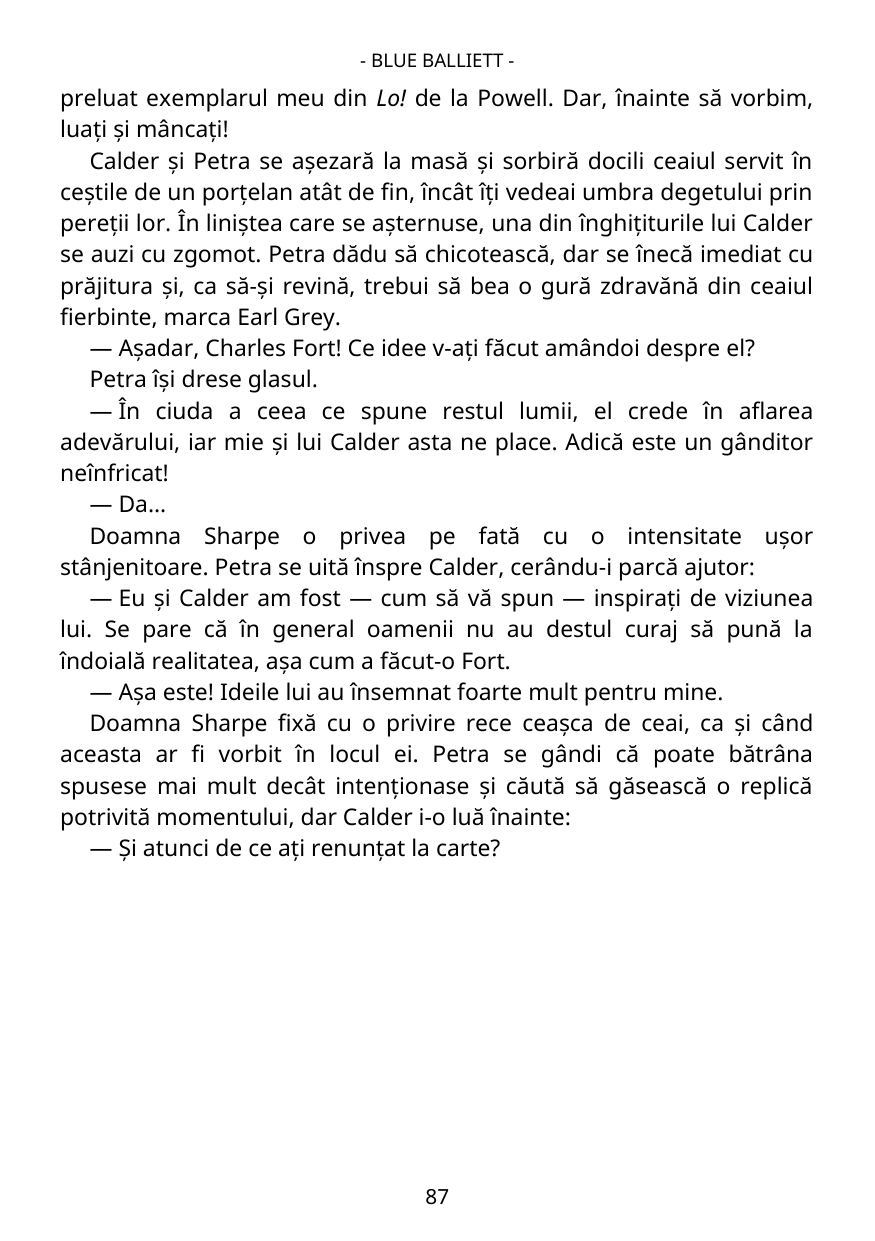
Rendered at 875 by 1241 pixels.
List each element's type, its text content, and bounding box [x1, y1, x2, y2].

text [60, 82, 814, 145]
text Doamna Sharpe fixă cu o privire rece ceaşca de ceai, ca şi când aceasta ar fi vorbit în locul ei. Petra se gândi că poate bătrâna spusese mai mult decât intenţionase şi căută să găsească o replică potrivită momentului, dar Calder i-o luă înainte: [60, 707, 814, 832]
text Petra îşi drese glasul. [60, 363, 814, 395]
text — Da… [60, 488, 814, 520]
text — Aşa este! Ideile lui au însemnat foarte mult pentru mine. [60, 676, 814, 707]
text Calder şi Petra se aşezară la masă şi sorbiră docili ceaiul servit în ceştile de un porţelan atât de fin, încât îţi vedeai umbra degetului prin pereţii lor. În liniştea care se aşternuse, una din înghiţiturile lui Calder se auzi cu zgomot. Petra dădu să chicotească, dar se înecă imediat cu prăjitura şi, ca să-şi revină, trebui să bea o gură zdravănă din ceaiul fierbinte, marca Earl Grey. [60, 145, 814, 332]
text — Eu şi Calder am fost — cum să vă spun — inspiraţi de viziunea lui. Se pare că în general oamenii nu au destul curaj să pună la îndoială realitatea, aşa cum a făcut-o Fort. [60, 582, 814, 676]
text — Aşadar, Charles Fort! Ce idee v-aţi făcut amândoi despre el? [60, 332, 814, 363]
text — Şi atunci de ce aţi renunţat la carte? [60, 832, 814, 863]
text — În ciuda a ceea ce spune restul lumii, el crede în aflarea adevărului, iar mie şi lui Calder asta ne place. Adică este un gânditor neînfricat! [60, 395, 814, 488]
text Doamna Sharpe o privea pe fată cu o intensitate uşor stânjenitoare. Petra se uită înspre Calder, cerându-i parcă ajutor: [60, 520, 814, 582]
